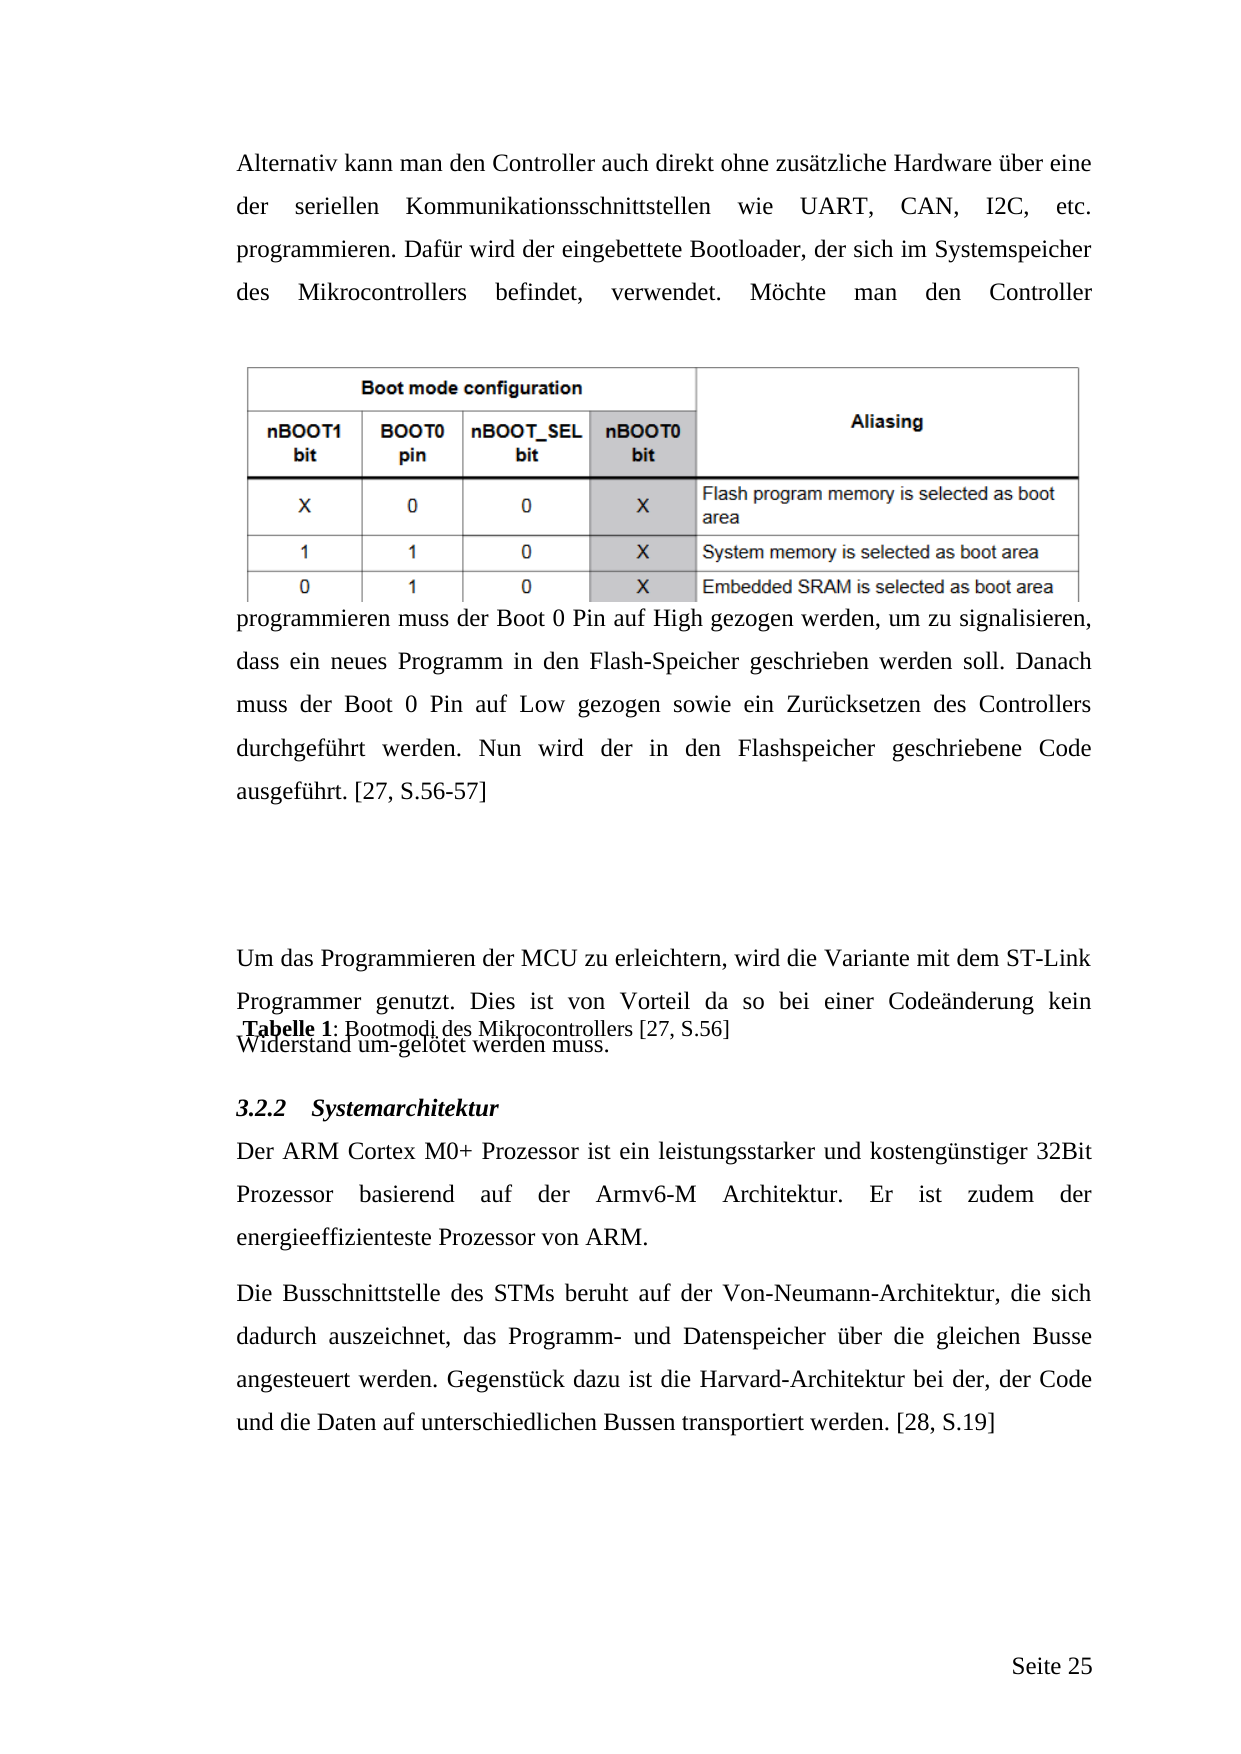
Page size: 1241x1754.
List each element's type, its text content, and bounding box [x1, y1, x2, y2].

picture [236, 367, 1093, 602]
text Die Busschnittstelle des STMs beruht auf der Von-Neumann-Architektur, die sich dadurch auszeichnet, das Programm- und Datenspeicher über die gleichen Busse angesteuert werden. Gegenstück dazu ist die Harvard-Architektur bei der, der Code und die Daten auf unterschiedlichen Bussen transportiert werden. [28, S.19] [236, 1278, 1092, 1436]
text Alternativ kann man den Controller auch direkt ohne zusätzliche Hardware über eine der seriellen Kommunikationsschnittstellen wie UART, CAN, I2C, etc. programmieren. Dafür wird der eingebettete Bootloader, der sich im Systemspeicher des Mikrocontrollers befindet, verwendet. Möchte man den Controller programmieren muss der Boot 0 Pin auf High gezogen werden, um zu signalisieren, dass ein neues Programm in den Flash-Speicher geschrieben werden soll. Danach muss der Boot 0 Pin auf Low gezogen sowie ein Zurücksetzen des Controllers durchgeführt werden. Nun wird der in den Flashspeicher geschriebene Code ausgeführt. [27, S.56-57] [236, 148, 1092, 367]
text Alternativ kann man den Controller auch direkt ohne zusätzliche Hardware über eine der seriellen Kommunikationsschnittstellen wie UART, CAN, I2C, etc. programmieren. Dafür wird der eingebettete Bootloader, der sich im Systemspeicher des Mikrocontrollers befindet, verwendet. Möchte man den Controller programmieren muss der Boot 0 Pin auf High gezogen werden, um zu signalisieren, dass ein neues Programm in den Flash-Speicher geschrieben werden soll. Danach muss der Boot 0 Pin auf Low gezogen sowie ein Zurücksetzen des Controllers durchgeführt werden. Nun wird der in den Flashspeicher geschriebene Code ausgeführt. [27, S.56-57] [236, 602, 1092, 804]
subtitle Systemarchitektur [236, 1093, 1092, 1122]
text Der ARM Cortex M0+ Prozessor ist ein leistungsstarker und kostengünstiger 32Bit Prozessor basierend auf der Armv6-M Architektur. Er ist zudem der energieeffizienteste Prozessor von ARM. [236, 1136, 1092, 1251]
text Um das Programmieren der MCU zu erleichtern, wird die Variante mit dem ST-Link Programmer genutzt. Dies ist von Vorteil da so bei einer Codeänderung kein Widerstand um-gelötet werden muss. [236, 943, 1092, 1058]
